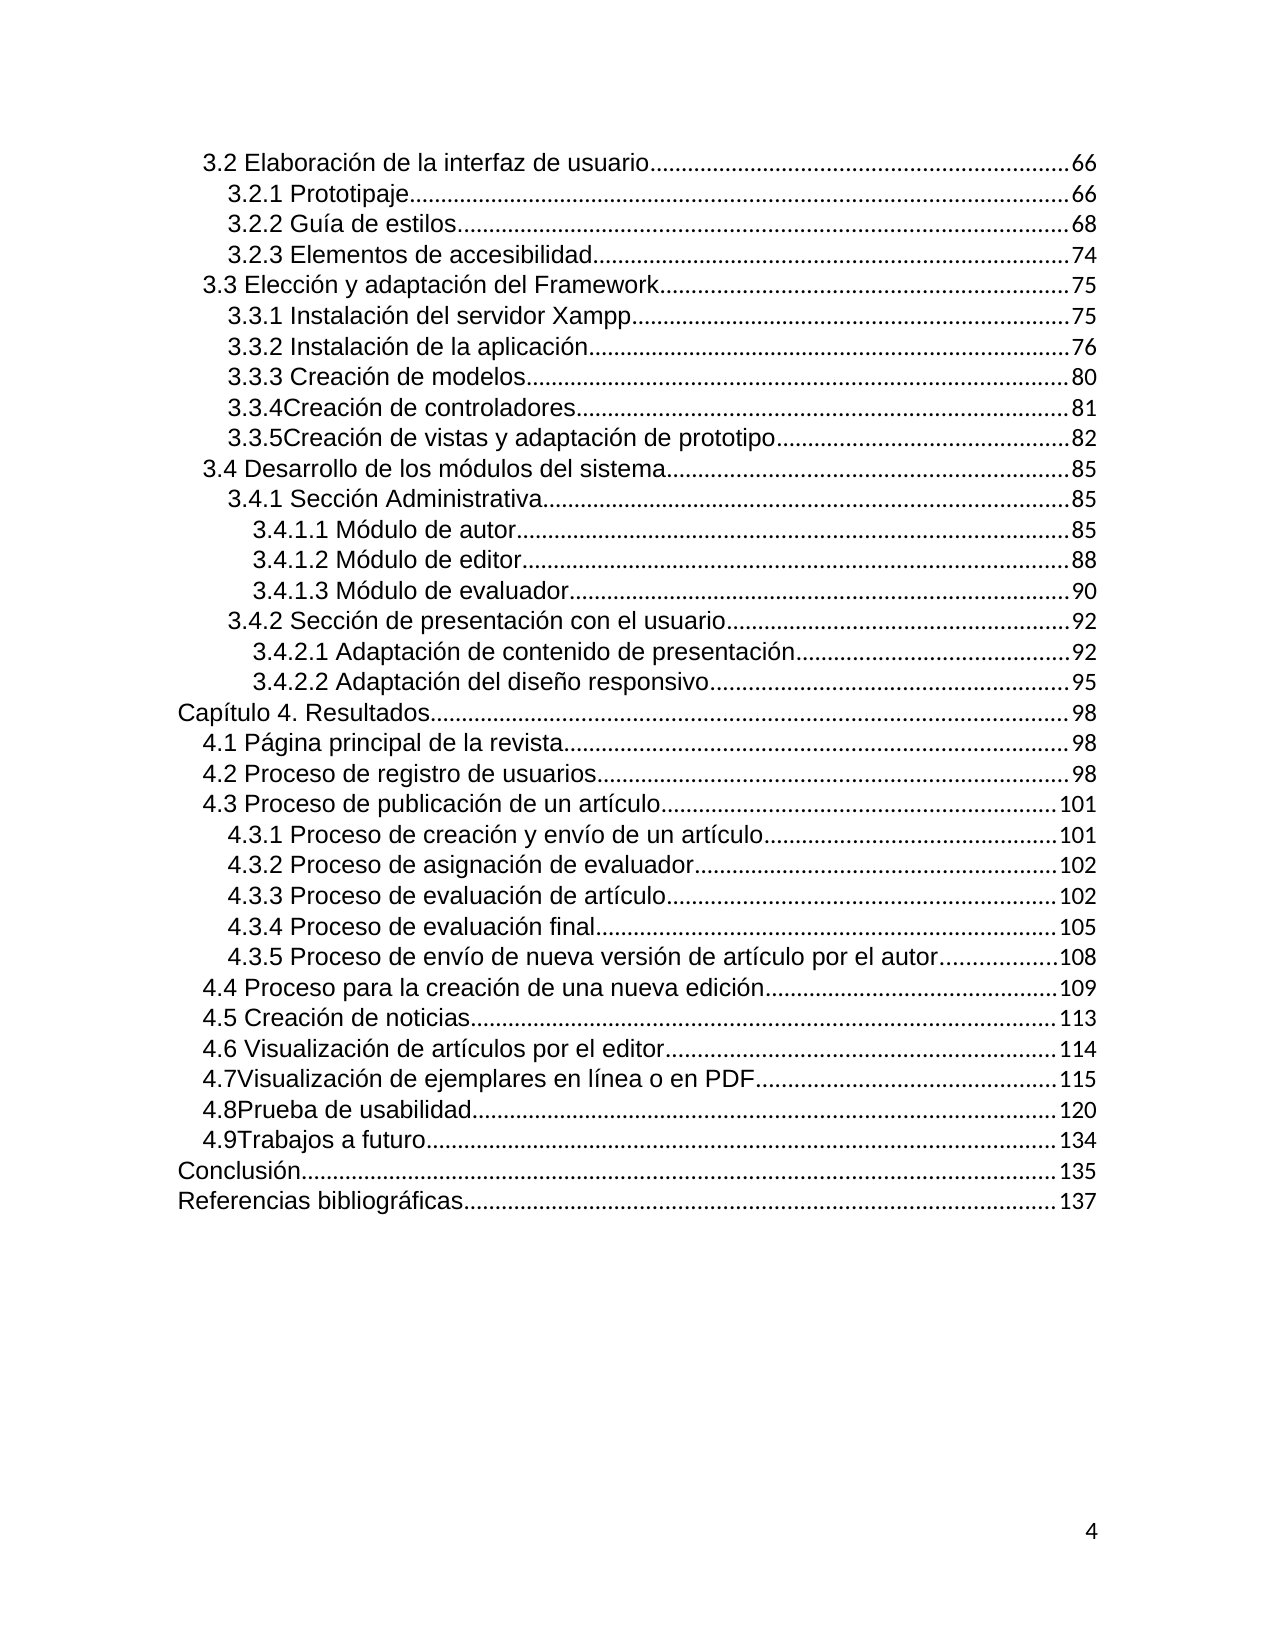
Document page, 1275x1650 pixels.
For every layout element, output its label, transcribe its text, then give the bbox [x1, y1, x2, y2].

text 3.2.3 Elementos de accesibilidad 74 [227, 239, 1098, 270]
text Conclusión 135 [177, 1155, 1098, 1185]
text 4.3.4 Proceso de evaluación final 105 [227, 911, 1098, 941]
text 4.3.2 Proceso de asignación de evaluador 102 [227, 849, 1098, 880]
text 3.2.1 Prototipaje 66 [227, 178, 1098, 209]
text 3.2 Elaboración de la interfaz de usuario 66 [202, 148, 1098, 178]
text 3.4.1.1 Módulo de autor 85 [252, 514, 1098, 544]
text 3.3 Elección y adaptación del Framework 75 [202, 270, 1098, 300]
text 4.3.5 Proceso de envío de nueva versión de artículo por el autor 108 [227, 941, 1098, 972]
text 4.3 Proceso de publicación de un artículo 101 [202, 788, 1098, 819]
text 4.9Trabajos a futuro 134 [202, 1124, 1098, 1155]
text 4.3.1 Proceso de creación y envío de un artículo 101 [227, 819, 1098, 849]
text 3.4.2 Sección de presentación con el usuario 92 [227, 605, 1098, 636]
text 4.1 Página principal de la revista 98 [202, 727, 1098, 758]
text 3.4.1.2 Módulo de editor 88 [252, 544, 1098, 575]
text 3.3.5Creación de vistas y adaptación de prototipo 82 [227, 422, 1098, 453]
text 3.4.1.3 Módulo de evaluador 90 [252, 575, 1098, 605]
text 3.2.2 Guía de estilos. 68 [227, 209, 1098, 239]
text 3.3.2 Instalación de la aplicación 76 [227, 331, 1098, 361]
text 4.3.3 Proceso de evaluación de artículo 102 [227, 880, 1098, 911]
text 3.3.1 Instalación del servidor Xampp 75 [227, 300, 1098, 331]
text Capítulo 4. Resultados 98 [177, 697, 1098, 727]
text 4.4 Proceso para la creación de una nueva edición 109 [202, 972, 1098, 1002]
text 4.8Prueba de usabilidad 120 [202, 1094, 1098, 1124]
text 3.4.1 Sección Administrativa 85 [227, 483, 1098, 514]
text 4.7Visualización de ejemplares en línea o en PDF 115 [202, 1063, 1098, 1094]
text 4.5 Creación de noticias 113 [202, 1002, 1098, 1033]
text 4.2 Proceso de registro de usuarios 98 [202, 758, 1098, 788]
text 3.4 Desarrollo de los módulos del sistema 85 [202, 453, 1098, 483]
text 3.3.3 Creación de modelos 80 [227, 361, 1098, 392]
text Referencias bibliográficas 137 [177, 1185, 1098, 1216]
text 3.4.2.1 Adaptación de contenido de presentación 92 [252, 636, 1098, 666]
text 4.6 Visualización de artículos por el editor 114 [202, 1033, 1098, 1063]
text 3.3.4Creación de controladores 81 [227, 392, 1098, 422]
text 3.4.2.2 Adaptación del diseño responsivo 95 [252, 666, 1098, 697]
